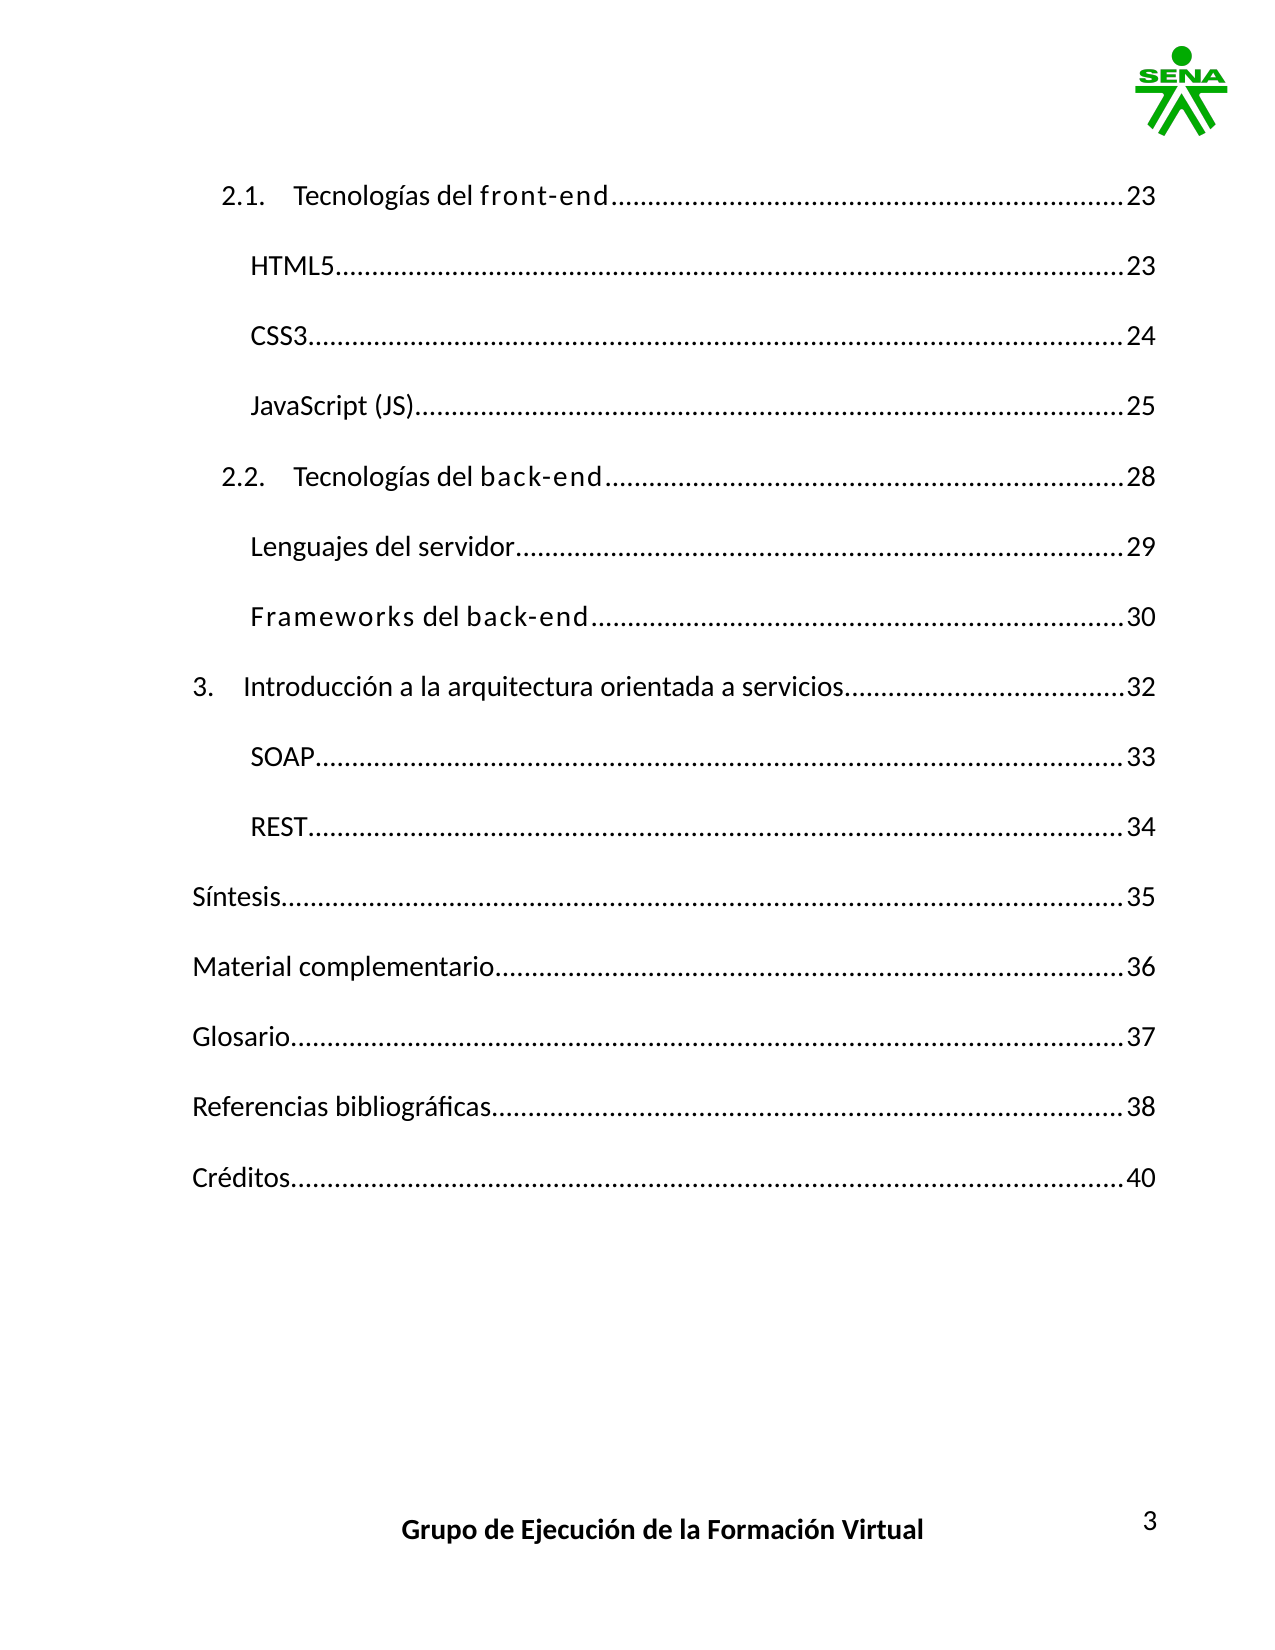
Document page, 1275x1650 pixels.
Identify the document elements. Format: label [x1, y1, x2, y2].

picture [1135, 46, 1228, 136]
